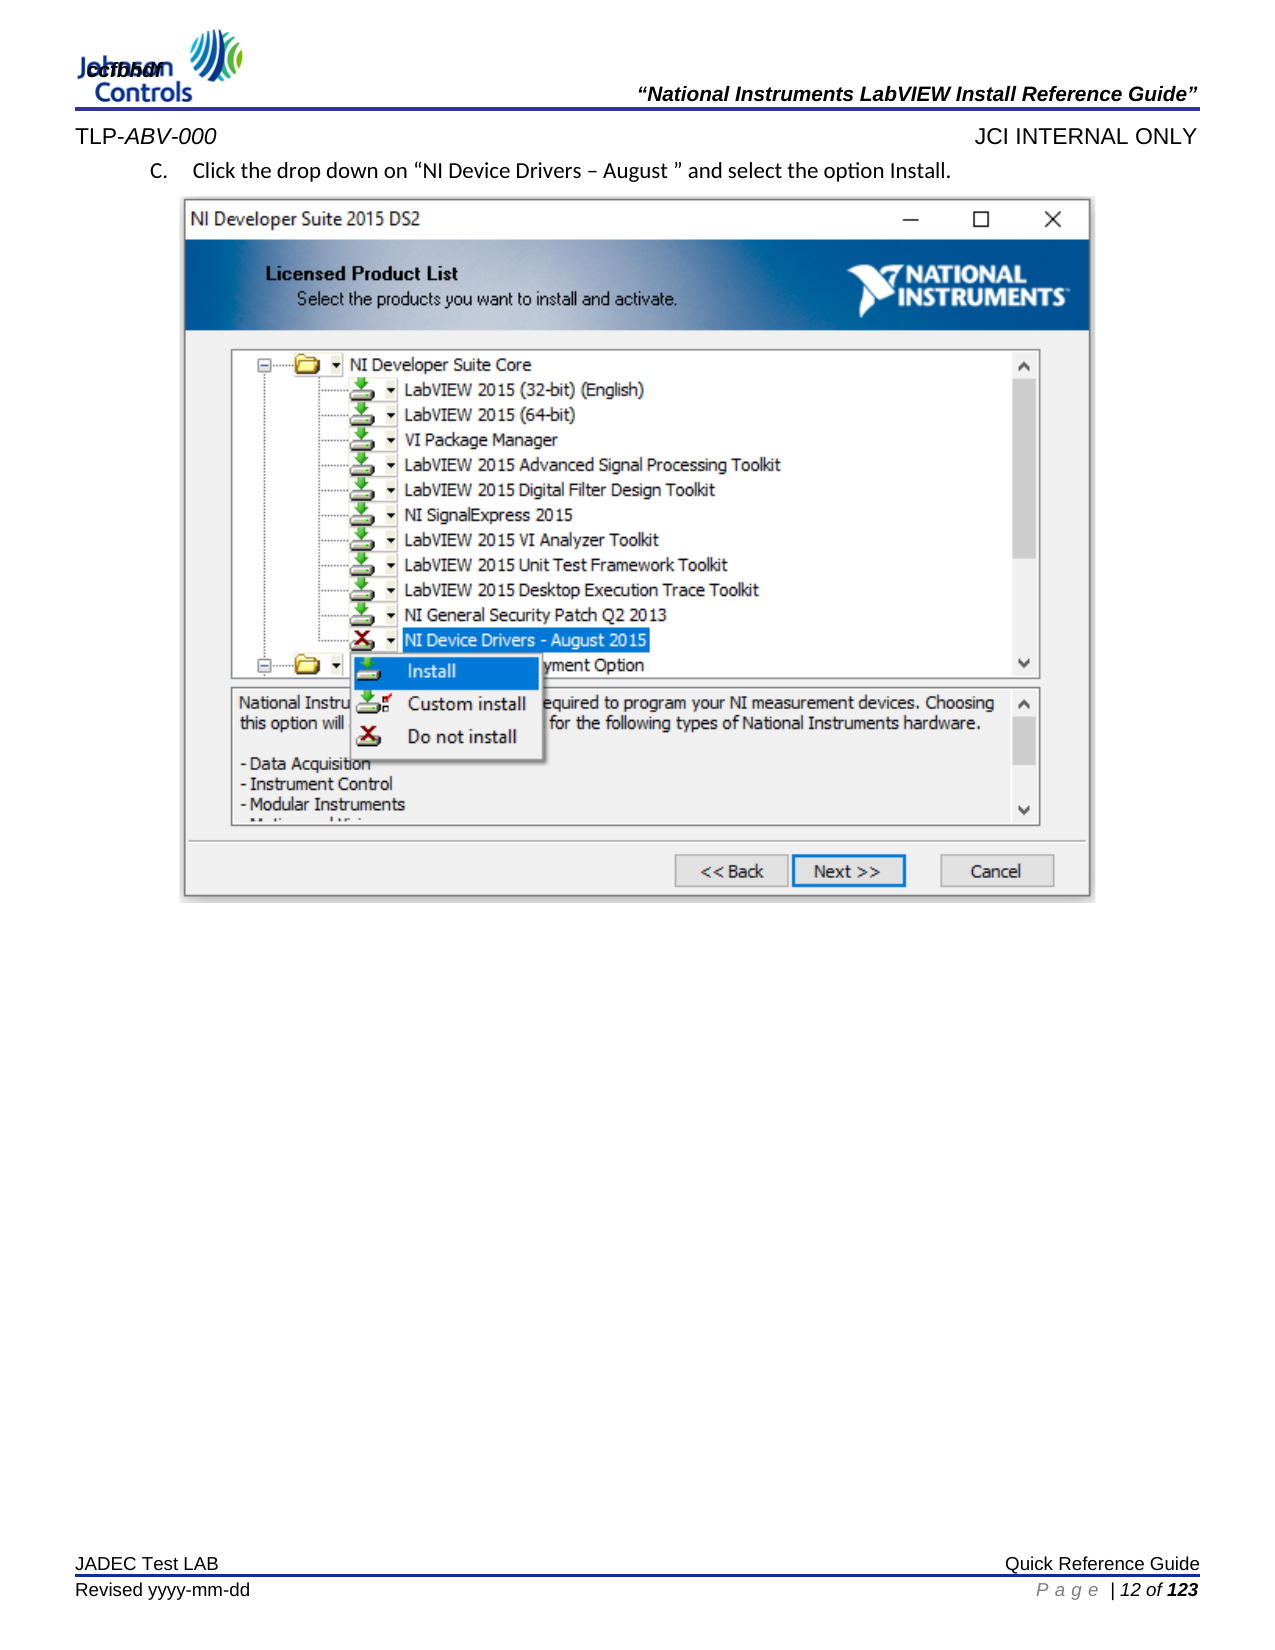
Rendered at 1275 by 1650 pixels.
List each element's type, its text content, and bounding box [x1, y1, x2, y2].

list Click the drop down on “NI Device Drivers – August ” and select the option Install. [150, 156, 1200, 184]
picture [178, 196, 1097, 903]
picture [76, 26, 246, 105]
